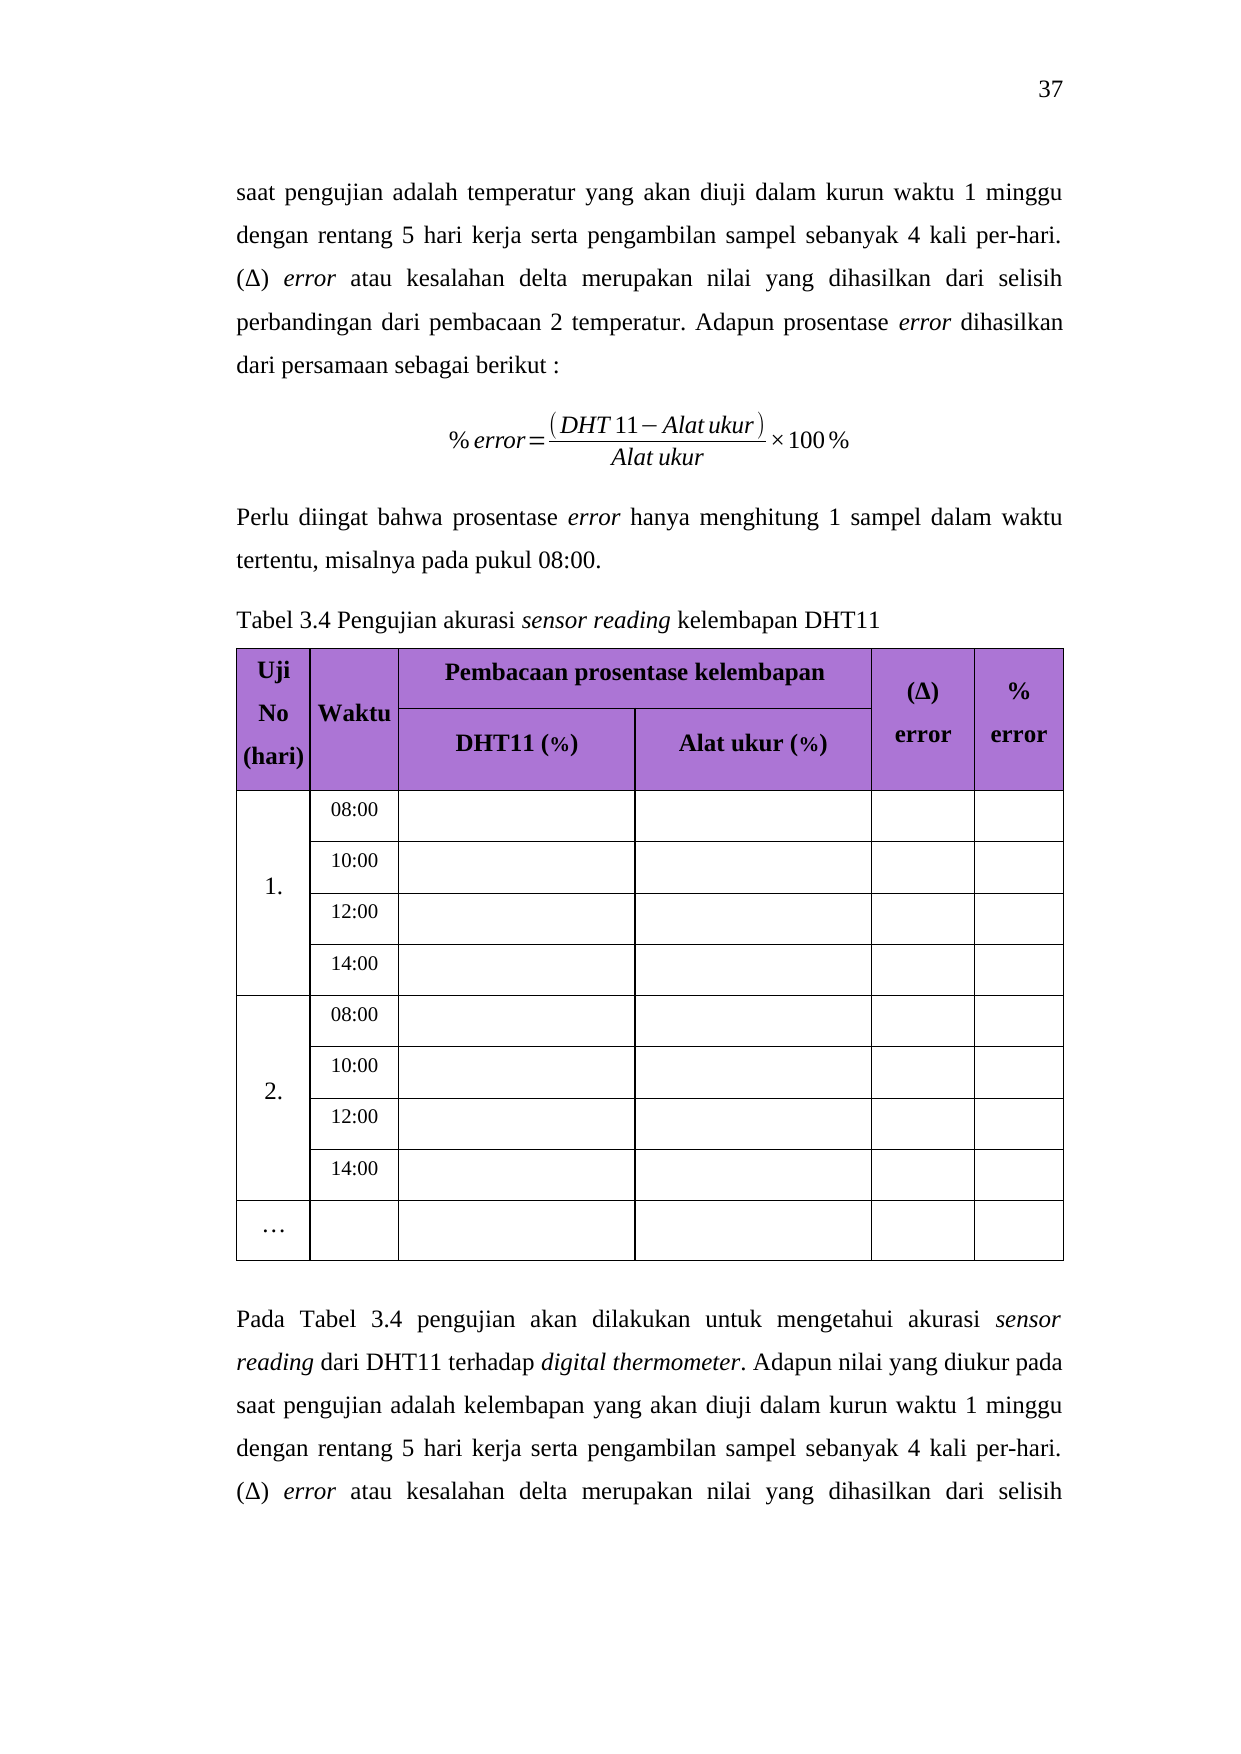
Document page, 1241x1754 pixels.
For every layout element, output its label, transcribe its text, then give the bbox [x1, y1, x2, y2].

table_cell [975, 945, 1063, 995]
table_cell [399, 842, 634, 892]
table_cell 10:00 [311, 1047, 398, 1097]
table_cell [399, 1201, 634, 1260]
table_cell [399, 894, 634, 944]
table_cell [975, 1047, 1063, 1097]
table_cell [636, 945, 871, 995]
table_header Pembacaan prosentase kelembapan [399, 649, 871, 708]
table_cell [872, 945, 974, 995]
table_cell [636, 1047, 871, 1097]
table_cell [636, 842, 871, 892]
table_header % error [975, 649, 1063, 790]
table_cell 12:00 [311, 1099, 398, 1149]
table_cell [399, 1150, 634, 1200]
table_cell DHT11 (%) [399, 709, 634, 790]
table_cell 08:00 [311, 791, 398, 841]
table_cell 08:00 [311, 996, 398, 1046]
table_cell [872, 1150, 974, 1200]
table_cell [399, 996, 634, 1046]
table_header Uji No (hari) [237, 649, 309, 790]
table_cell [636, 791, 871, 841]
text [236, 177, 1063, 378]
table_cell [872, 791, 974, 841]
table_cell 14:00 [311, 945, 398, 995]
table_cell 10:00 [311, 842, 398, 892]
table_cell [872, 894, 974, 944]
table_cell [636, 1150, 871, 1200]
table_header Waktu [311, 649, 398, 790]
table_cell [872, 1201, 974, 1260]
table_cell [399, 1099, 634, 1149]
table_cell [872, 842, 974, 892]
table_cell [399, 791, 634, 841]
table_cell [636, 894, 871, 944]
table_cell [872, 996, 974, 1046]
table_cell [975, 842, 1063, 892]
table_cell [975, 1099, 1063, 1149]
table_cell 2. [237, 996, 309, 1200]
table_cell [872, 1099, 974, 1149]
table_cell 1. [237, 791, 309, 995]
table_cell [636, 1201, 871, 1260]
table_cell [975, 1150, 1063, 1200]
table_header (Δ) error [872, 649, 974, 790]
table_cell [311, 1201, 398, 1260]
table_cell [975, 791, 1063, 841]
table_cell Alat ukur (%) [636, 709, 871, 790]
table_cell [636, 1099, 871, 1149]
text Tabel 3.4 Pengujian akurasi sensor reading kelembapan DHT11 [236, 605, 1063, 633]
table_cell [975, 894, 1063, 944]
table_cell [399, 1047, 634, 1097]
table_cell 14:00 [311, 1150, 398, 1200]
table_cell [872, 1047, 974, 1097]
table_cell [636, 996, 871, 1046]
table_cell … [237, 1201, 309, 1260]
text Perlu diingat bahwa prosentase error hanya menghitung 1 sampel dalam waktu tertentu, misalnya pada pukul 08:00. [236, 502, 1063, 574]
table_cell 12:00 [311, 894, 398, 944]
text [236, 1304, 1063, 1505]
table_cell [975, 1201, 1063, 1260]
table_cell [975, 996, 1063, 1046]
table_cell [399, 945, 634, 995]
